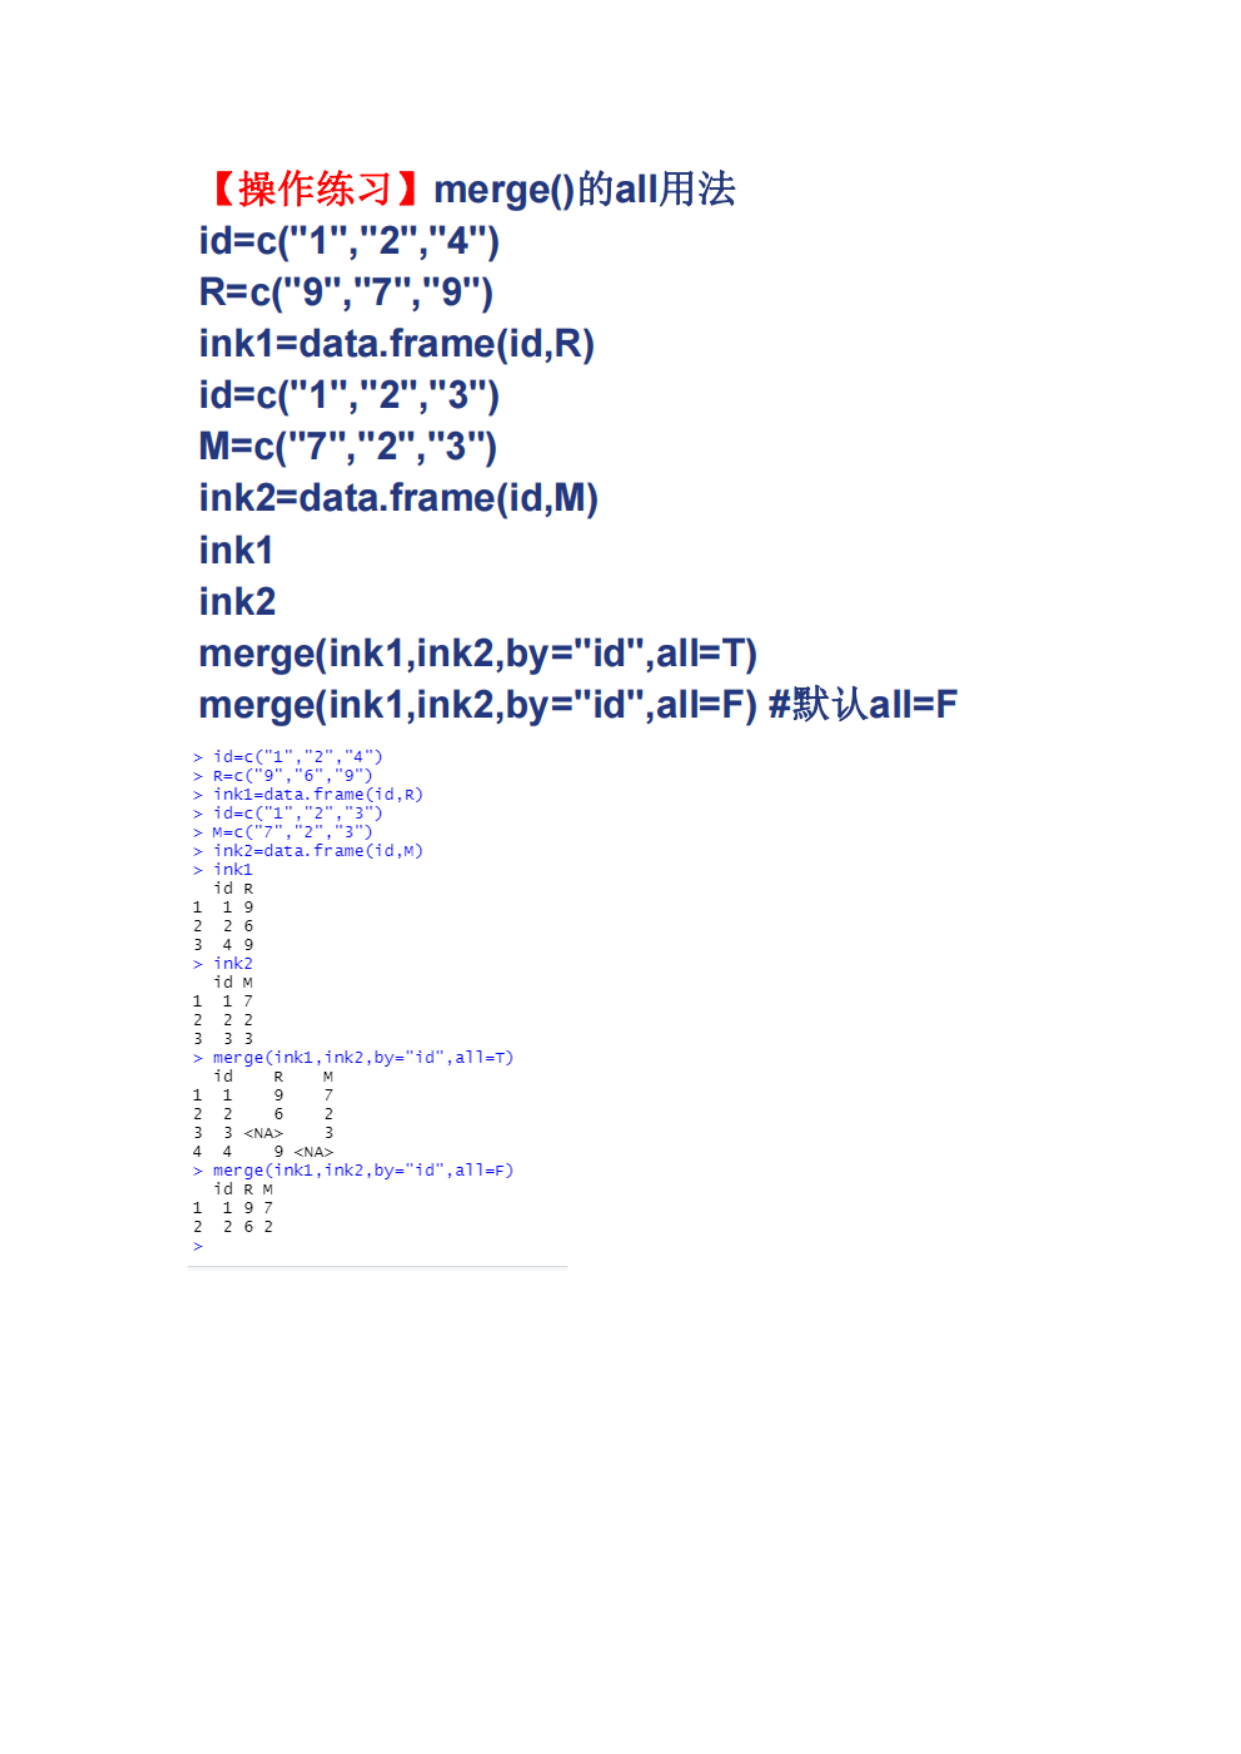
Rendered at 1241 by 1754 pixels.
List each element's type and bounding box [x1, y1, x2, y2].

picture [187, 747, 568, 1271]
picture [187, 162, 974, 729]
